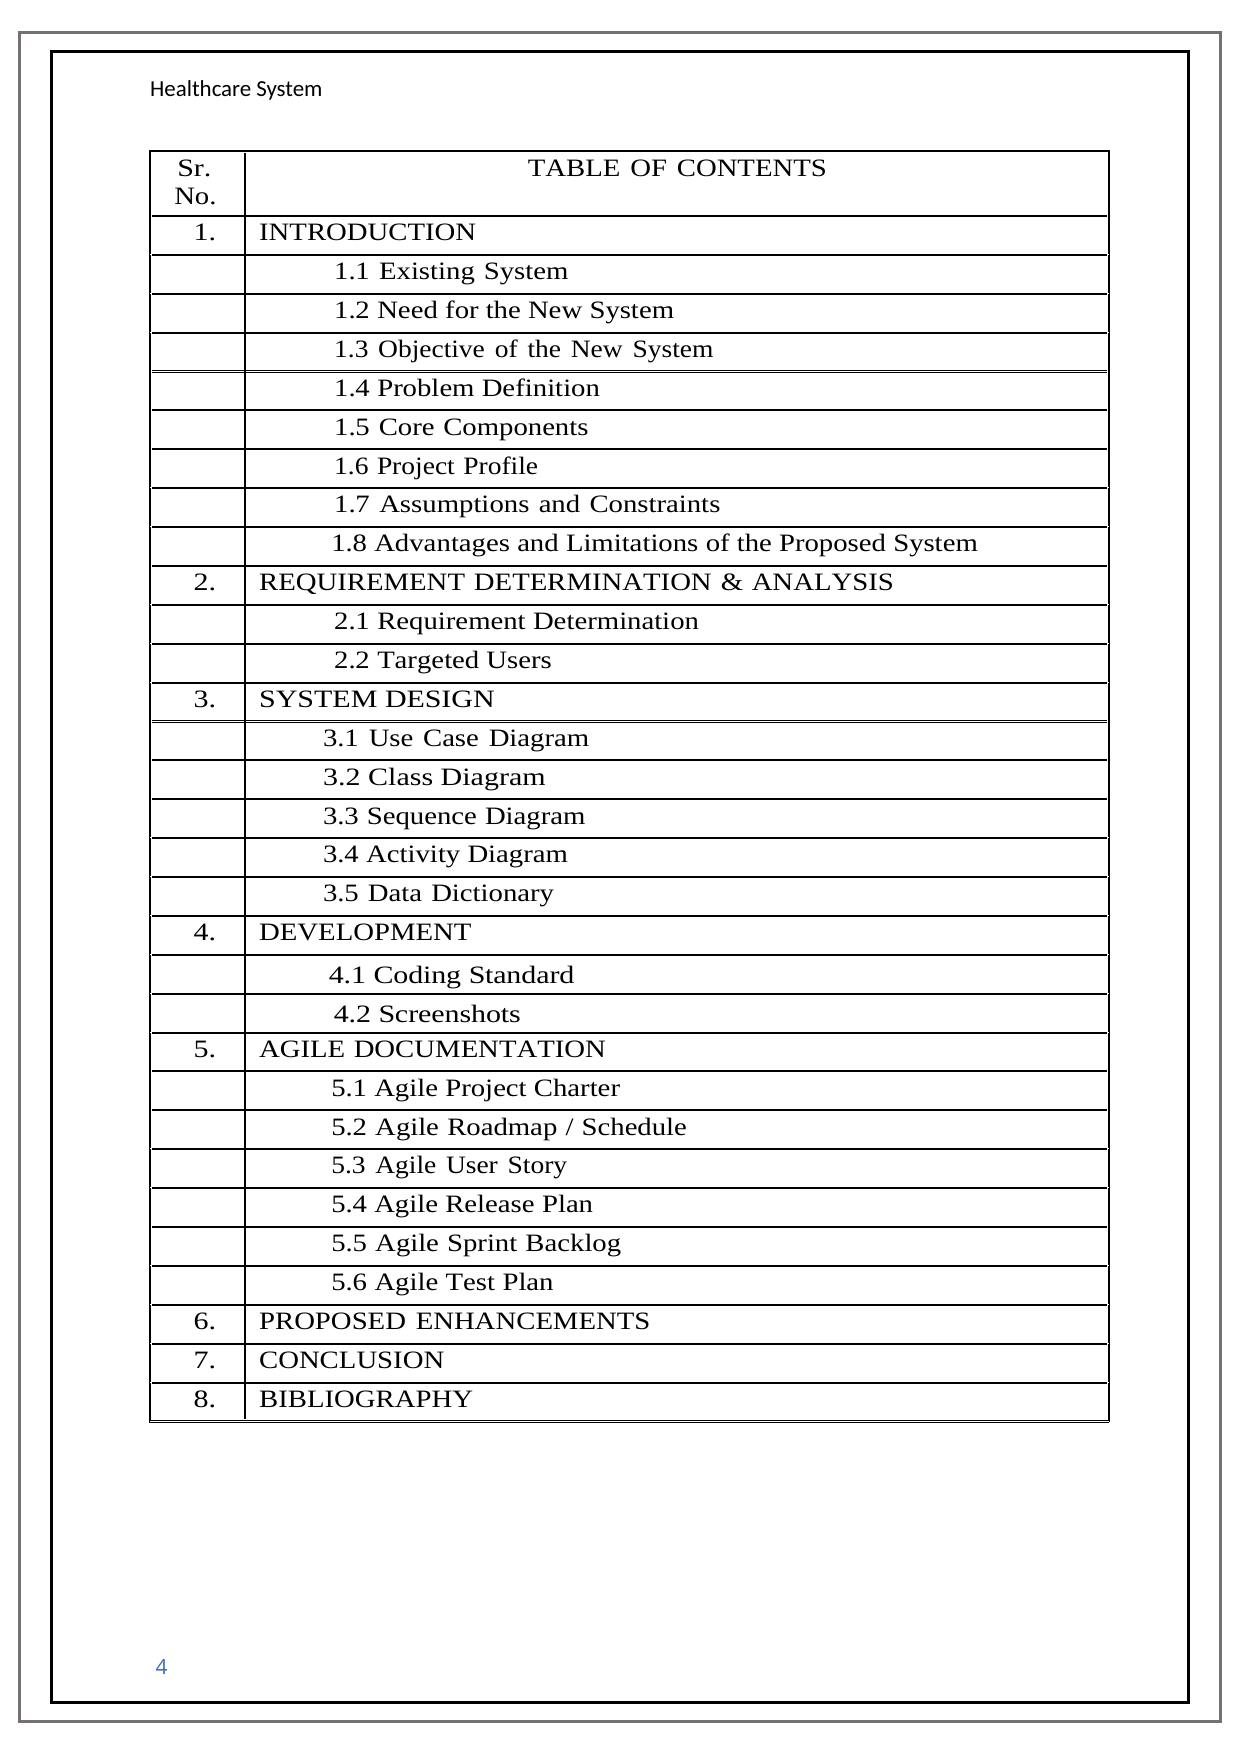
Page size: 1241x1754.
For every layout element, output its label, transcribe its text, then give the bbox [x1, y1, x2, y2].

table_cell [151, 489, 244, 526]
table_cell [151, 450, 244, 487]
table_cell CONCLUSION [246, 1343, 1108, 1381]
table_cell [151, 1189, 244, 1226]
table_cell [151, 956, 244, 992]
table_cell 5.4 Agile Release Plan [246, 1187, 1108, 1226]
table_cell [151, 334, 244, 370]
table_cell 7. [151, 1345, 244, 1381]
table_cell 4.1 Coding Standard [246, 954, 1108, 992]
table_cell [151, 606, 244, 643]
table_cell [151, 1228, 244, 1265]
table_cell 1.1 Existing System [246, 254, 1108, 293]
table_cell 1.8 Advantages and Limitations of the Proposed System [246, 526, 1108, 565]
table_cell 8. [151, 1384, 245, 1420]
table_cell [151, 373, 244, 409]
table_cell 2. [151, 567, 244, 604]
table_cell 5.2 Agile Roadmap / Schedule [246, 1109, 1108, 1148]
table_cell 1.2 Need for the New System [246, 293, 1108, 331]
table_cell [151, 645, 244, 681]
table_cell [151, 295, 244, 331]
table_cell 5.6 Agile Test Plan [246, 1265, 1108, 1304]
table_cell 1. [151, 217, 244, 254]
table_cell [151, 800, 244, 837]
table_cell [151, 839, 244, 876]
table_header TABLE OF CONTENTS [246, 152, 1108, 215]
table_cell 3. [151, 684, 244, 720]
table_cell [151, 878, 244, 915]
table_cell BIBLIOGRAPHY [245, 1381, 1108, 1420]
table_cell PROPOSED ENHANCEMENTS [246, 1304, 1108, 1342]
table_cell [151, 528, 244, 565]
table_cell 3.4 Activity Diagram [246, 837, 1108, 876]
table_cell 3.5 Data Dictionary [246, 876, 1108, 915]
table_cell 2.2 Targeted Users [246, 643, 1108, 681]
table_cell 1.5 Core Components [246, 409, 1108, 448]
table_cell 2.1 Requirement Determination [246, 604, 1108, 643]
table_cell DEVELOPMENT [246, 915, 1108, 954]
table_cell 5. [151, 1034, 244, 1070]
table_cell 5.1 Agile Project Charter [246, 1070, 1108, 1109]
table_cell [151, 1072, 244, 1109]
table_cell REQUIREMENT DETERMINATION & ANALYSIS [246, 565, 1108, 604]
table_cell [151, 995, 244, 1031]
table_cell 5.3 Agile User Story [246, 1148, 1108, 1187]
table_cell [151, 761, 244, 798]
table_cell [151, 1267, 244, 1304]
table_cell 4.2 Screenshots [246, 993, 1108, 1031]
table_cell 1.6 Project Profile [246, 448, 1108, 487]
table_cell 1.7 Assumptions and Constraints [246, 487, 1108, 526]
table_cell 3.2 Class Diagram [246, 759, 1108, 798]
table_cell [151, 411, 244, 448]
table_cell AGILE DOCUMENTATION [246, 1031, 1108, 1070]
table_cell 3.1 Use Case Diagram [246, 720, 1108, 759]
table_cell 6. [151, 1306, 244, 1342]
table_cell 1.4 Problem Definition [246, 370, 1108, 409]
table_cell [151, 1111, 244, 1148]
table_cell [151, 256, 244, 293]
table_cell [151, 723, 244, 759]
table_cell 5.5 Agile Sprint Backlog [246, 1226, 1108, 1265]
table_cell SYSTEM DESIGN [246, 681, 1108, 720]
table_cell 1.3 Objective of the New System [246, 331, 1108, 370]
table_cell 3.3 Sequence Diagram [246, 798, 1108, 837]
table_cell 4. [151, 917, 244, 954]
table_cell [151, 1150, 244, 1187]
table_cell INTRODUCTION [246, 215, 1108, 254]
table_header Sr. No. [151, 152, 244, 215]
